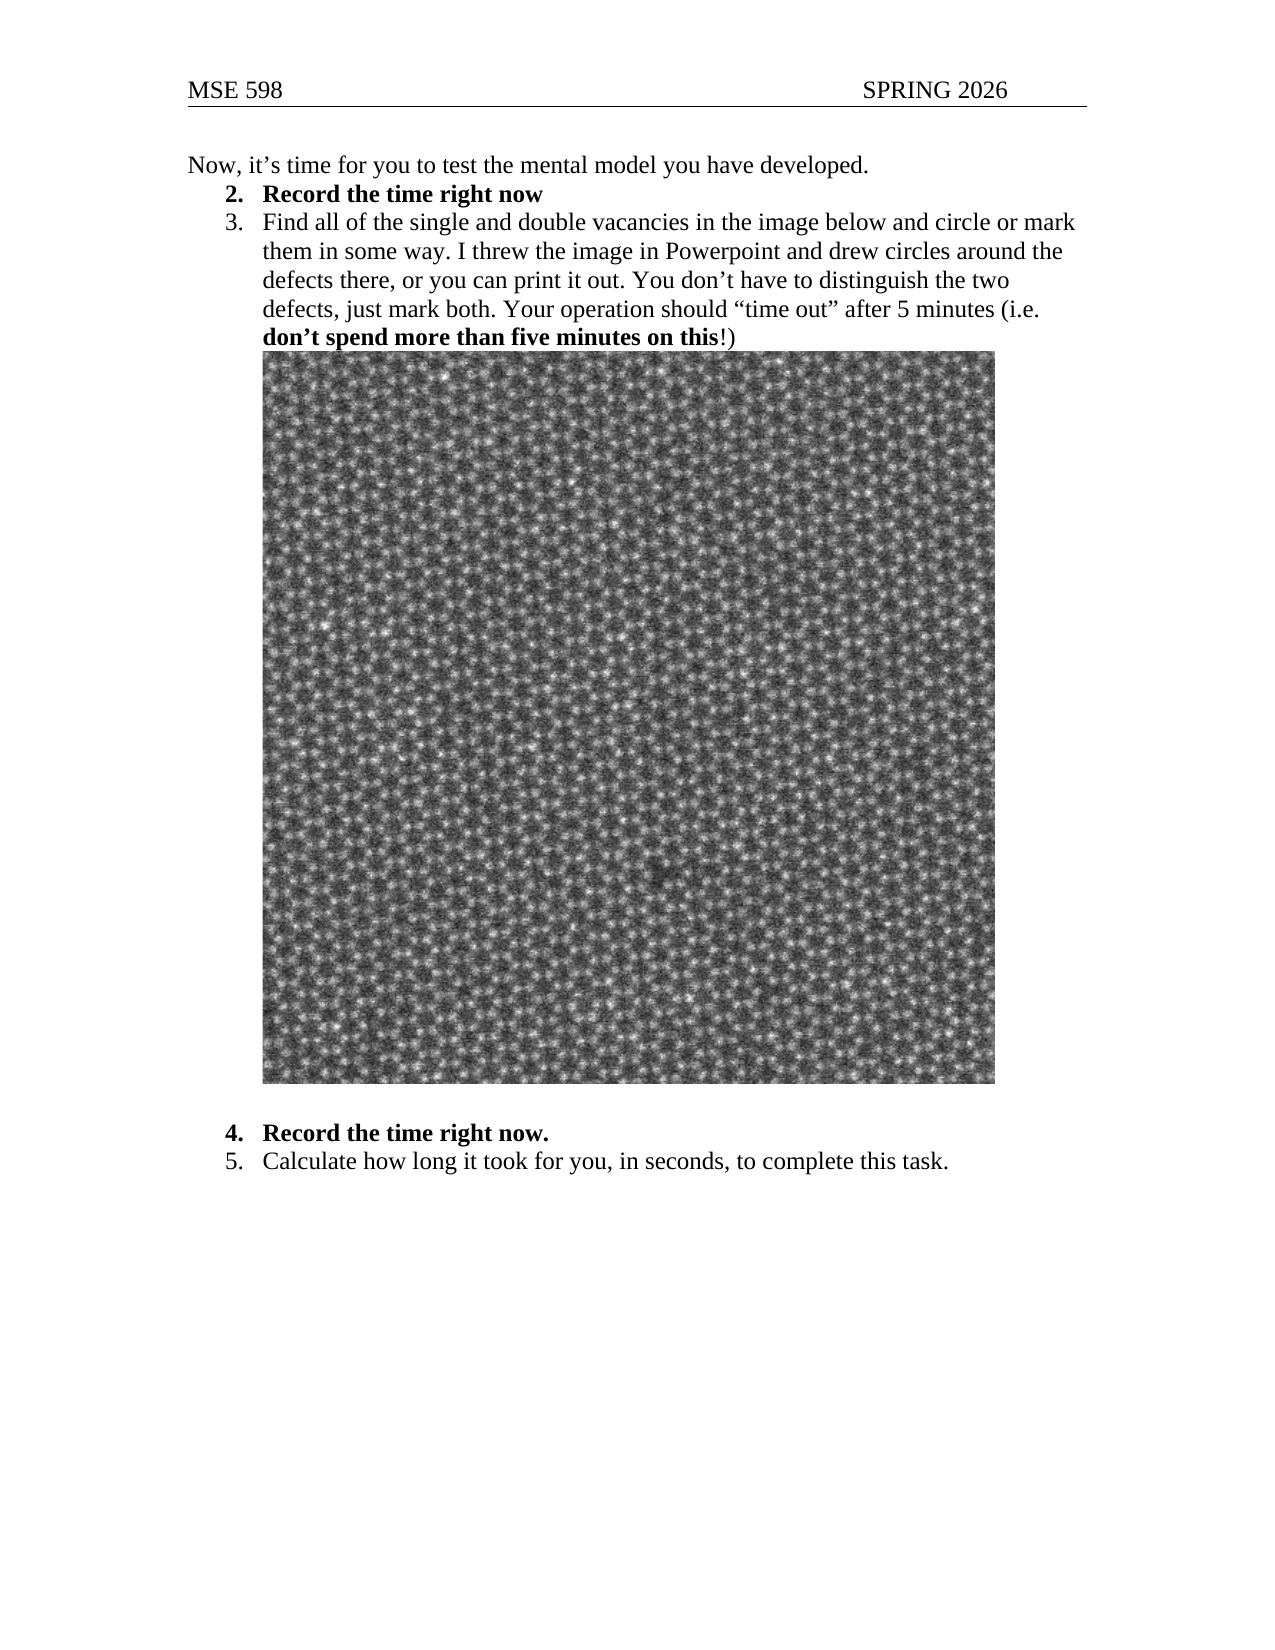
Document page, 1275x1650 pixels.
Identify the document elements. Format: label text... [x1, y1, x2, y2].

list Calculate how long it took for you, in seconds, to complete this task. [225, 1146, 1087, 1175]
picture [262, 351, 995, 1084]
text Now, it’s time for you to test the mental model you have developed. [187, 150, 1087, 179]
list Record the time right now [225, 179, 1087, 207]
list Record the time right now. [225, 1118, 1087, 1146]
